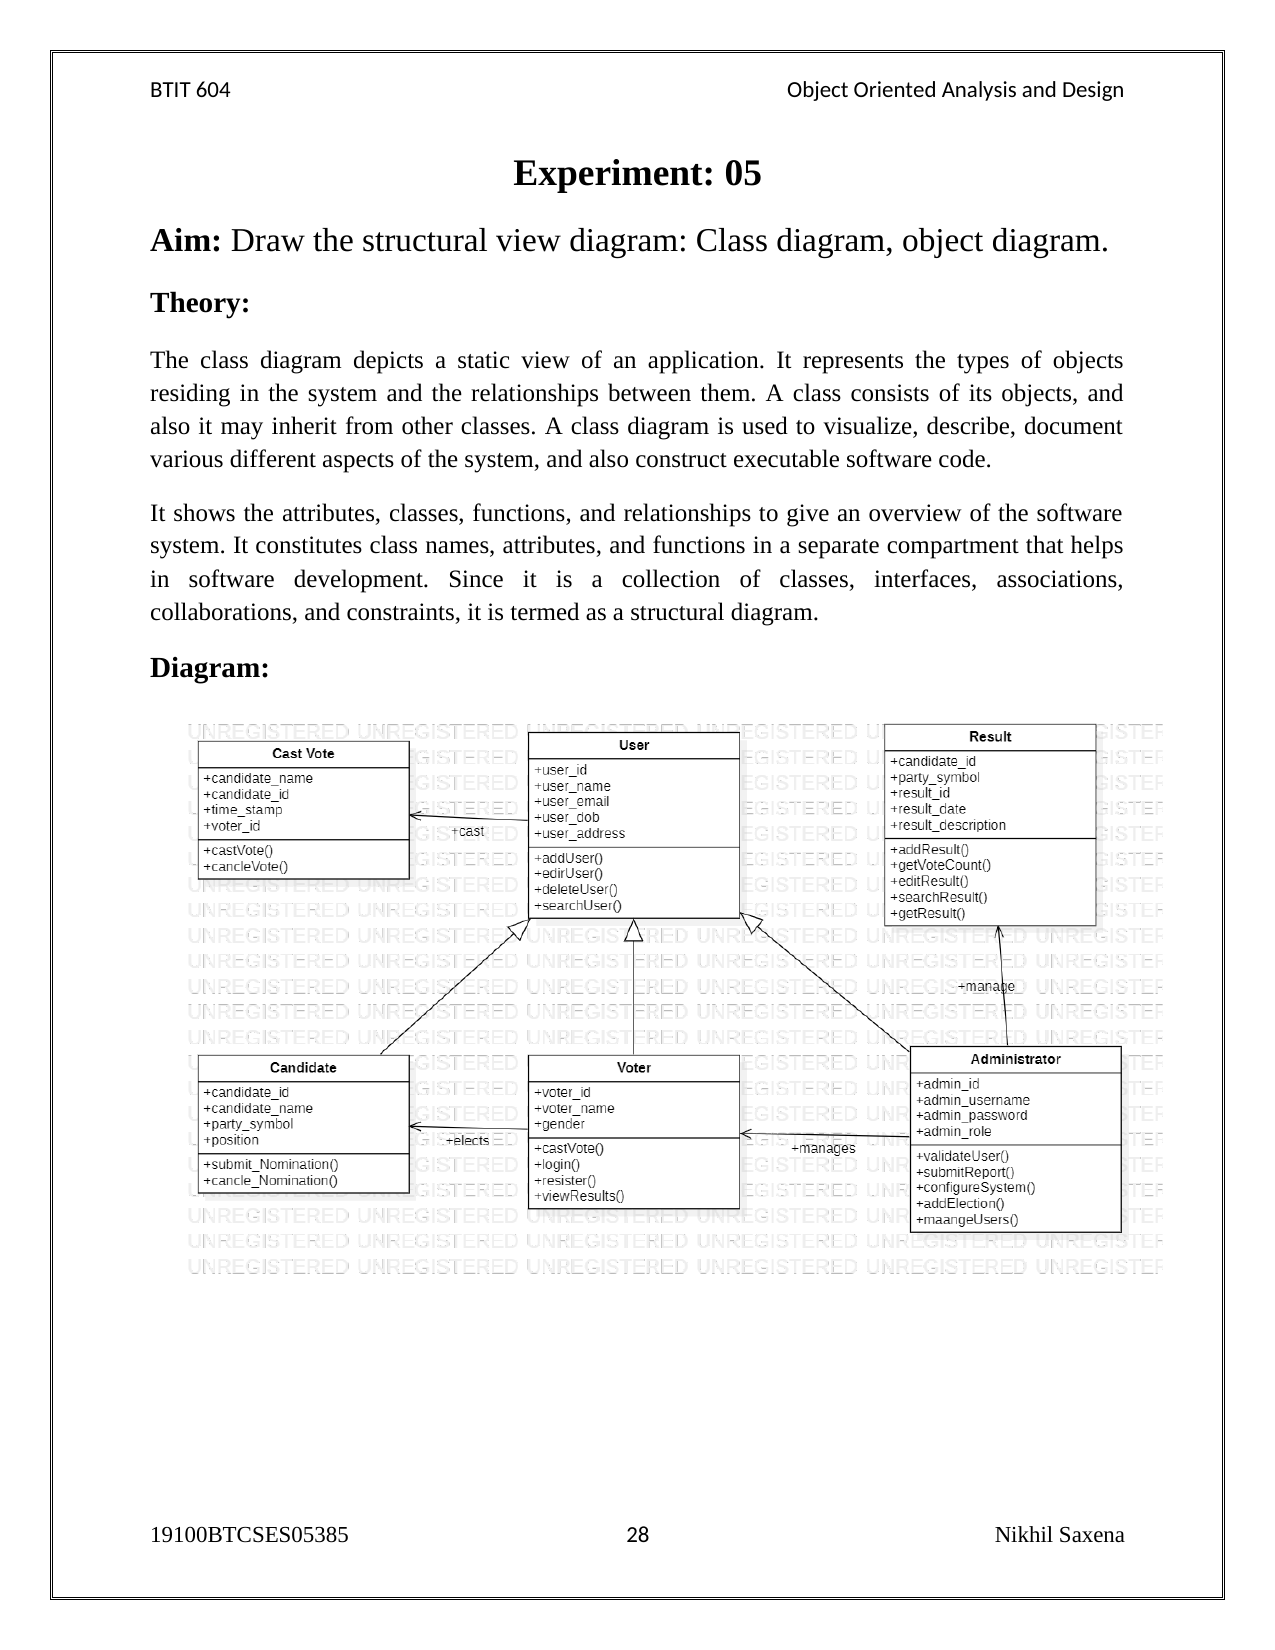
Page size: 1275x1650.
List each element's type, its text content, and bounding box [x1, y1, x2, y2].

text Aim: Draw the structural view diagram: Class diagram, object diagram. [150, 220, 1125, 259]
text Experiment: 05 [150, 150, 1125, 193]
text Diagram: [150, 651, 1125, 684]
picture [187, 714, 1163, 1274]
text Theory: [150, 285, 1125, 319]
text It shows the attributes, classes, functions, and relationships to give an overview of the software system. It constitutes class names, attributes, and functions in a separate compartment that helps in software development. Since it is a collection of classes, interfaces, associations, collaborations, and constraints, it is termed as a structural diagram. [150, 498, 1125, 625]
text The class diagram depicts a static view of an application. It represents the types of objects residing in the system and the relationships between them. A class consists of its objects, and also it may inherit from other classes. A class diagram is used to visualize, describe, document various different aspects of the system, and also construct executable software code. [150, 345, 1125, 472]
